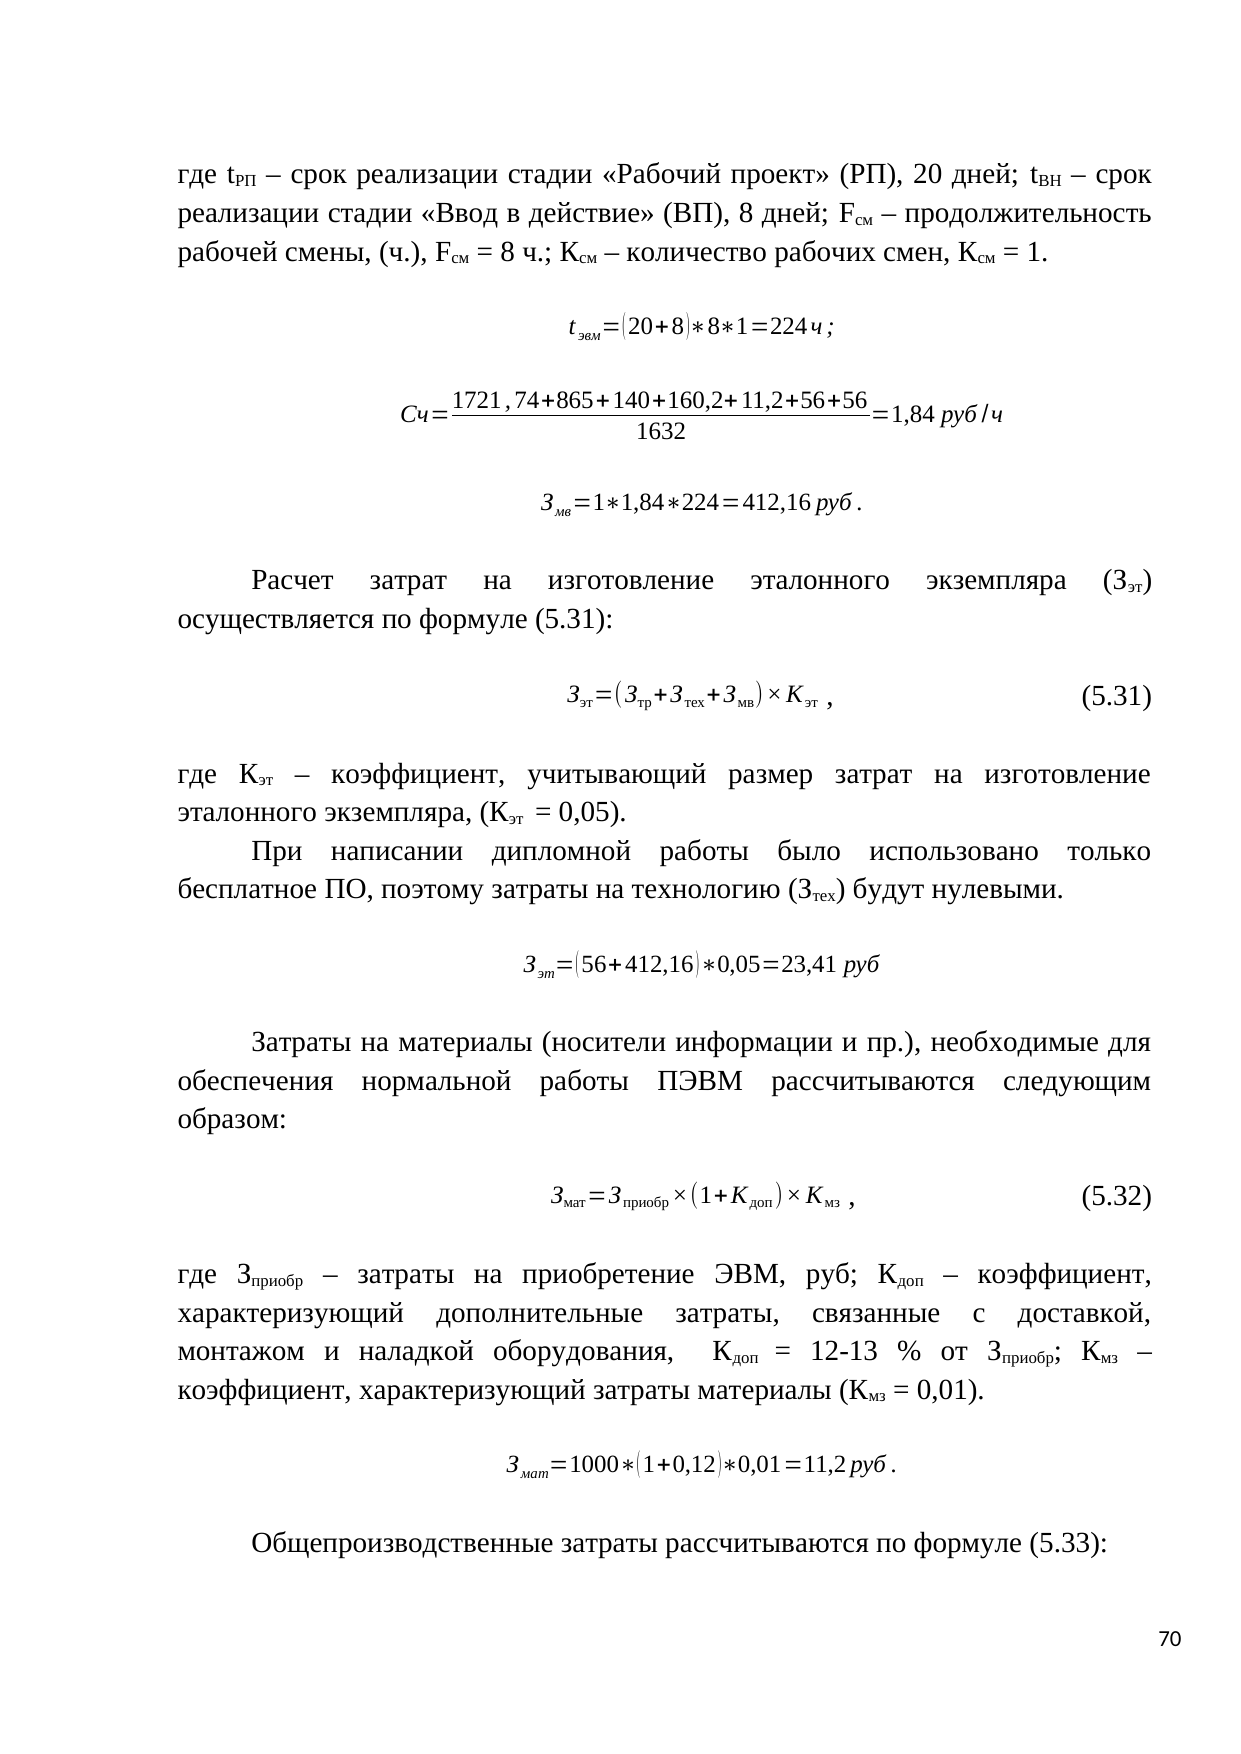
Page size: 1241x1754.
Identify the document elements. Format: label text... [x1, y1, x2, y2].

text Расчет затрат на изготовление эталонного экземпляра (Зэт) осуществляется по формуле (5.31): [177, 562, 1152, 634]
text Затраты на материалы (носители информации и пр.), необходимые для обеспечения нормальной работы ПЭВМ рассчитываются следующим образом: [177, 1024, 1152, 1135]
text где Зприобр – затраты на приобретение ЭВМ, руб; Кдоп – коэффициент, характеризующий дополнительные затраты, связанные с доставкой, монтажом и наладкой оборудования, Кдоп = 12-13 % от Зприобр; Кмз – коэффициент, характеризующий затраты материалы (Кмз = 0,01). [177, 1256, 1152, 1406]
text При написании дипломной работы было использовано только бесплатное ПО, поэтому затраты на технологию (Зтех) будут нулевыми. [177, 833, 1152, 905]
text где Кэт – коэффициент, учитывающий размер затрат на изготовление эталонного экземпляра, (Кэт = 0,05). [177, 756, 1152, 828]
text Общепроизводственные затраты рассчитываются по формуле (5.33): [177, 1525, 1152, 1558]
text где tРП – срок реализации стадии «Рабочий проект» (РП), 20 дней; tВН – срок реализации стадии «Ввод в действие» (ВП), 8 дней; Fсм – продолжительность рабочей смены, (ч.), Fсм = 8 ч.; Ксм – количество рабочих смен, Ксм = 1. [177, 157, 1152, 267]
text , (5.31) [177, 678, 1152, 712]
text , (5.32) [177, 1178, 1152, 1213]
